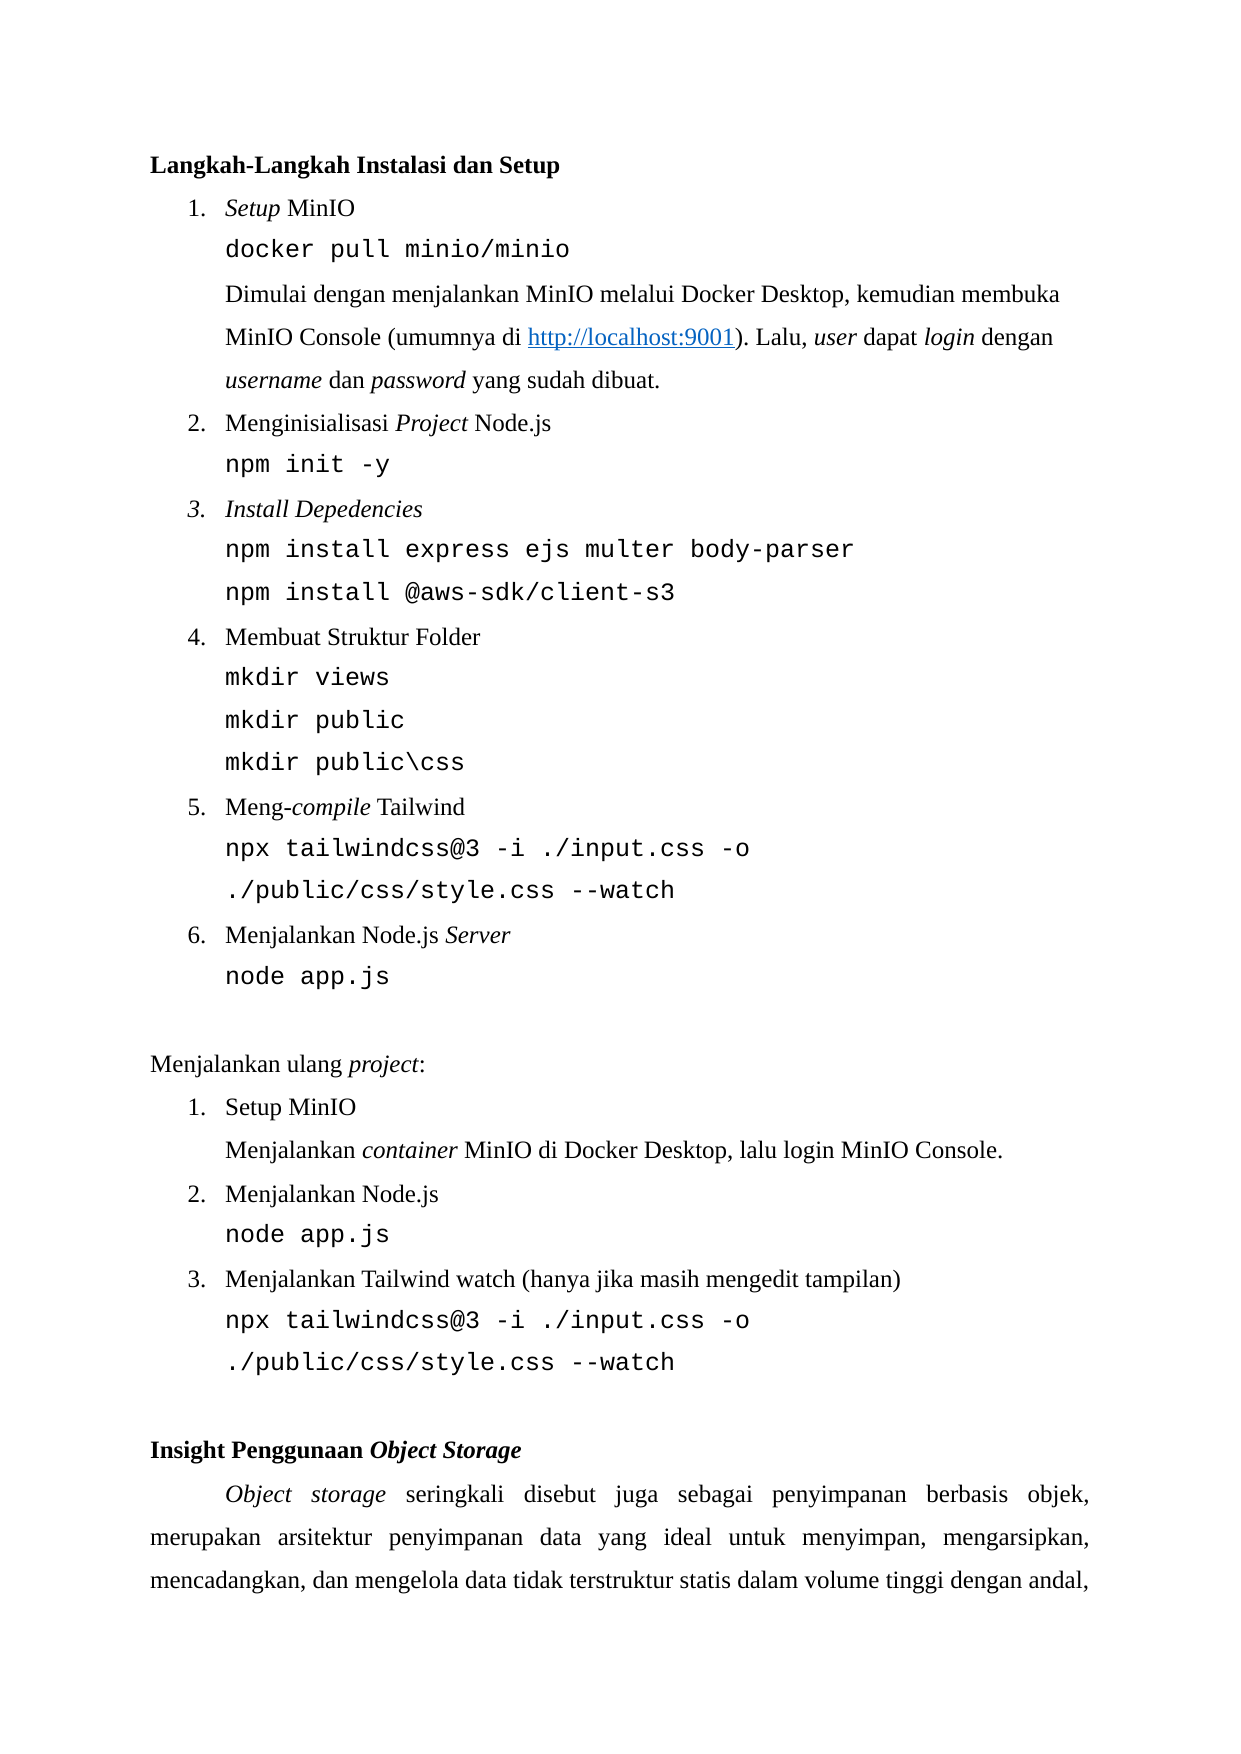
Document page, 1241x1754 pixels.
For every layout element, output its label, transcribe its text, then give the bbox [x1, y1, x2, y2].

list Membuat Struktur Folder [187, 622, 1090, 651]
list Menjalankan Tailwind watch (hanya jika masih mengedit tampilan) [187, 1264, 1090, 1293]
list mkdir public [225, 707, 1090, 736]
list npx tailwindcss@3 -i ./input.css -o ./public/css/style.css --watch [225, 1307, 1090, 1378]
list Menjalankan Node.js [187, 1179, 1090, 1207]
list node app.js [225, 964, 1090, 992]
list Setup MinIO [187, 1092, 1090, 1121]
list mkdir public\css [225, 750, 1090, 778]
list npm install @aws-sdk/client-s3 [225, 579, 1090, 608]
list Menginisialisasi Project Node.js [187, 408, 1090, 437]
subtitle Langkah-Langkah Instalasi dan Setup [150, 150, 1090, 179]
list Meng-compile Tailwind [187, 792, 1090, 821]
list Setup MinIO [187, 193, 1090, 222]
list npx tailwindcss@3 -i ./input.css -o ./public/css/style.css --watch [225, 836, 1090, 906]
list node app.js [225, 1222, 1090, 1250]
list npm install express ejs multer body-parser [225, 537, 1090, 565]
list npm init -y [225, 451, 1090, 479]
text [150, 1479, 1090, 1594]
list mkdir views [225, 665, 1090, 693]
list Menjalankan Node.js Server [187, 921, 1090, 949]
list Menjalankan container MinIO di Docker Desktop, lalu login MinIO Console. [225, 1136, 1090, 1164]
list Dimulai dengan menjalankan MinIO melalui Docker Desktop, kemudian membuka MinIO Console (umumnya di http://localhost:9001). Lalu, user dapat login dengan username dan password yang sudah dibuat. [225, 279, 1090, 394]
list Install Depedencies [187, 494, 1090, 522]
list docker pull minio/minio [225, 236, 1090, 264]
text Menjalankan ulang project: [150, 1049, 1090, 1078]
subtitle Insight Penggunaan Object Storage [150, 1436, 1090, 1464]
